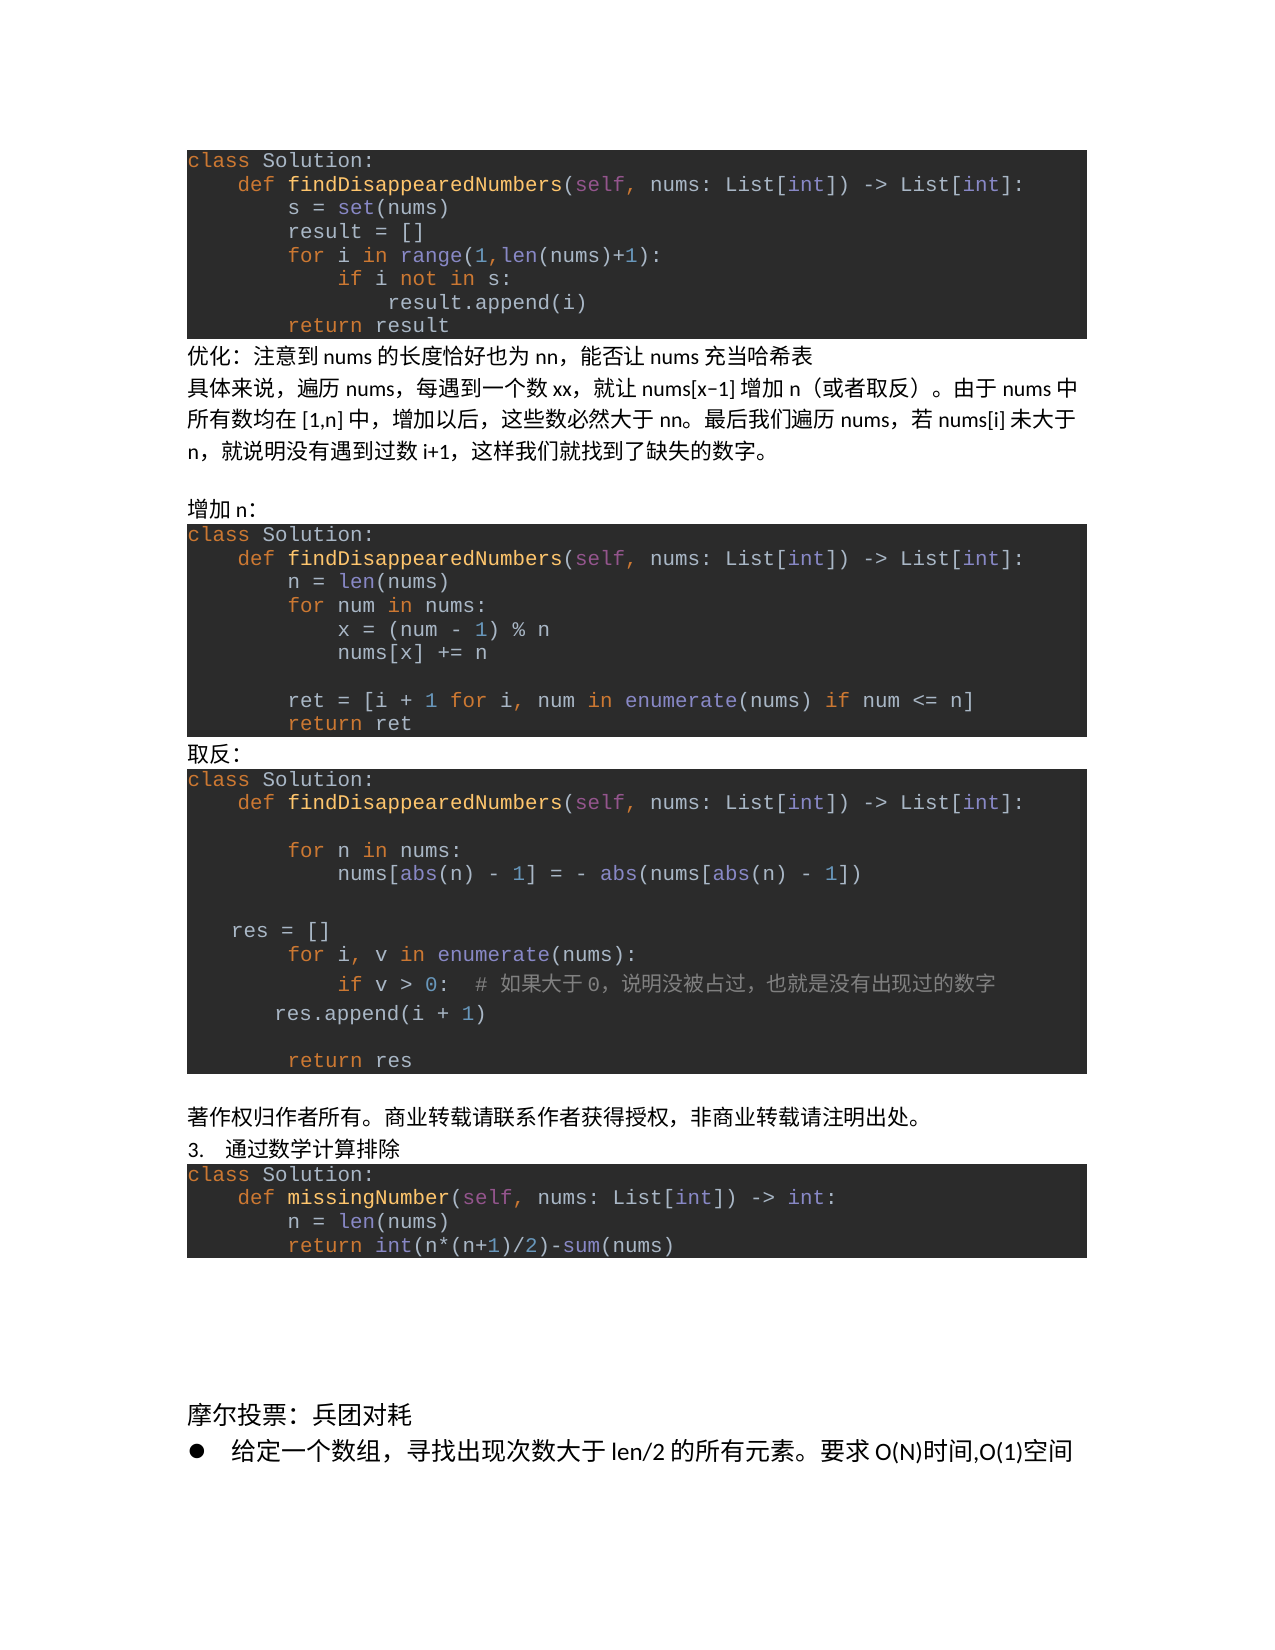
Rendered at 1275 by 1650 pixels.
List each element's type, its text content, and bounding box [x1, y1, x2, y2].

text 取反： [187, 737, 1087, 769]
text class Solution: def findDisappearedNumbers(self, nums: List[int]) -> List[int]: s = set(nums) result = [] for i in range(1,len(nums)+1): if i not in s: result.append(i) return result [187, 150, 1087, 339]
text 著作权归作者所有。商业转载请联系作者获得授权，非商业转载请注明出处。 [187, 1100, 1087, 1132]
list 通过数学计算排除 [187, 1132, 1087, 1164]
text 优化：注意到nums 的长度恰好也为 nn，能否让nums 充当哈希表 [187, 339, 1087, 371]
text 具体来说，遍历 nums，每遇到一个数 xx，就让nums[x−1] 增加 n（或者取反）。由于 nums 中所有数均在 [1,n] 中，增加以后，这些数必然大于 nn。最后我们遍历 nums，若 nums[i] 未大于n，就说明没有遇到过数 i+1，这样我们就找到了缺失的数字。 [187, 371, 1087, 466]
text class Solution: def findDisappearedNumbers(self, nums: List[int]) -> List[int]: for n in nums: nums[abs(n) - 1] = - abs(nums[abs(n) - 1]) res = [] for i, v in enumerate(nums): if v > 0: # 如果大于0，说明没被占过，也就是没有出现过的数字 res.append(i + 1) return res [187, 769, 1087, 1074]
text class Solution: def findDisappearedNumbers(self, nums: List[int]) -> List[int]: n = len(nums) for num in nums: x = (num - 1) % n nums[x] += n ret = [i + 1 for i, num in enumerate(nums) if num <= n] return ret [187, 524, 1087, 737]
list 给定一个数组，寻找出现次数大于len/2的所有元素。要求O(N)时间,O(1)空间 [187, 1432, 1087, 1468]
text class Solution: def missingNumber(self, nums: List[int]) -> int: n = len(nums) return int(n*(n+1)/2)-sum(nums) [187, 1164, 1087, 1258]
text 增加n： [187, 492, 1087, 524]
text 摩尔投票：兵团对耗 [187, 1396, 1087, 1432]
